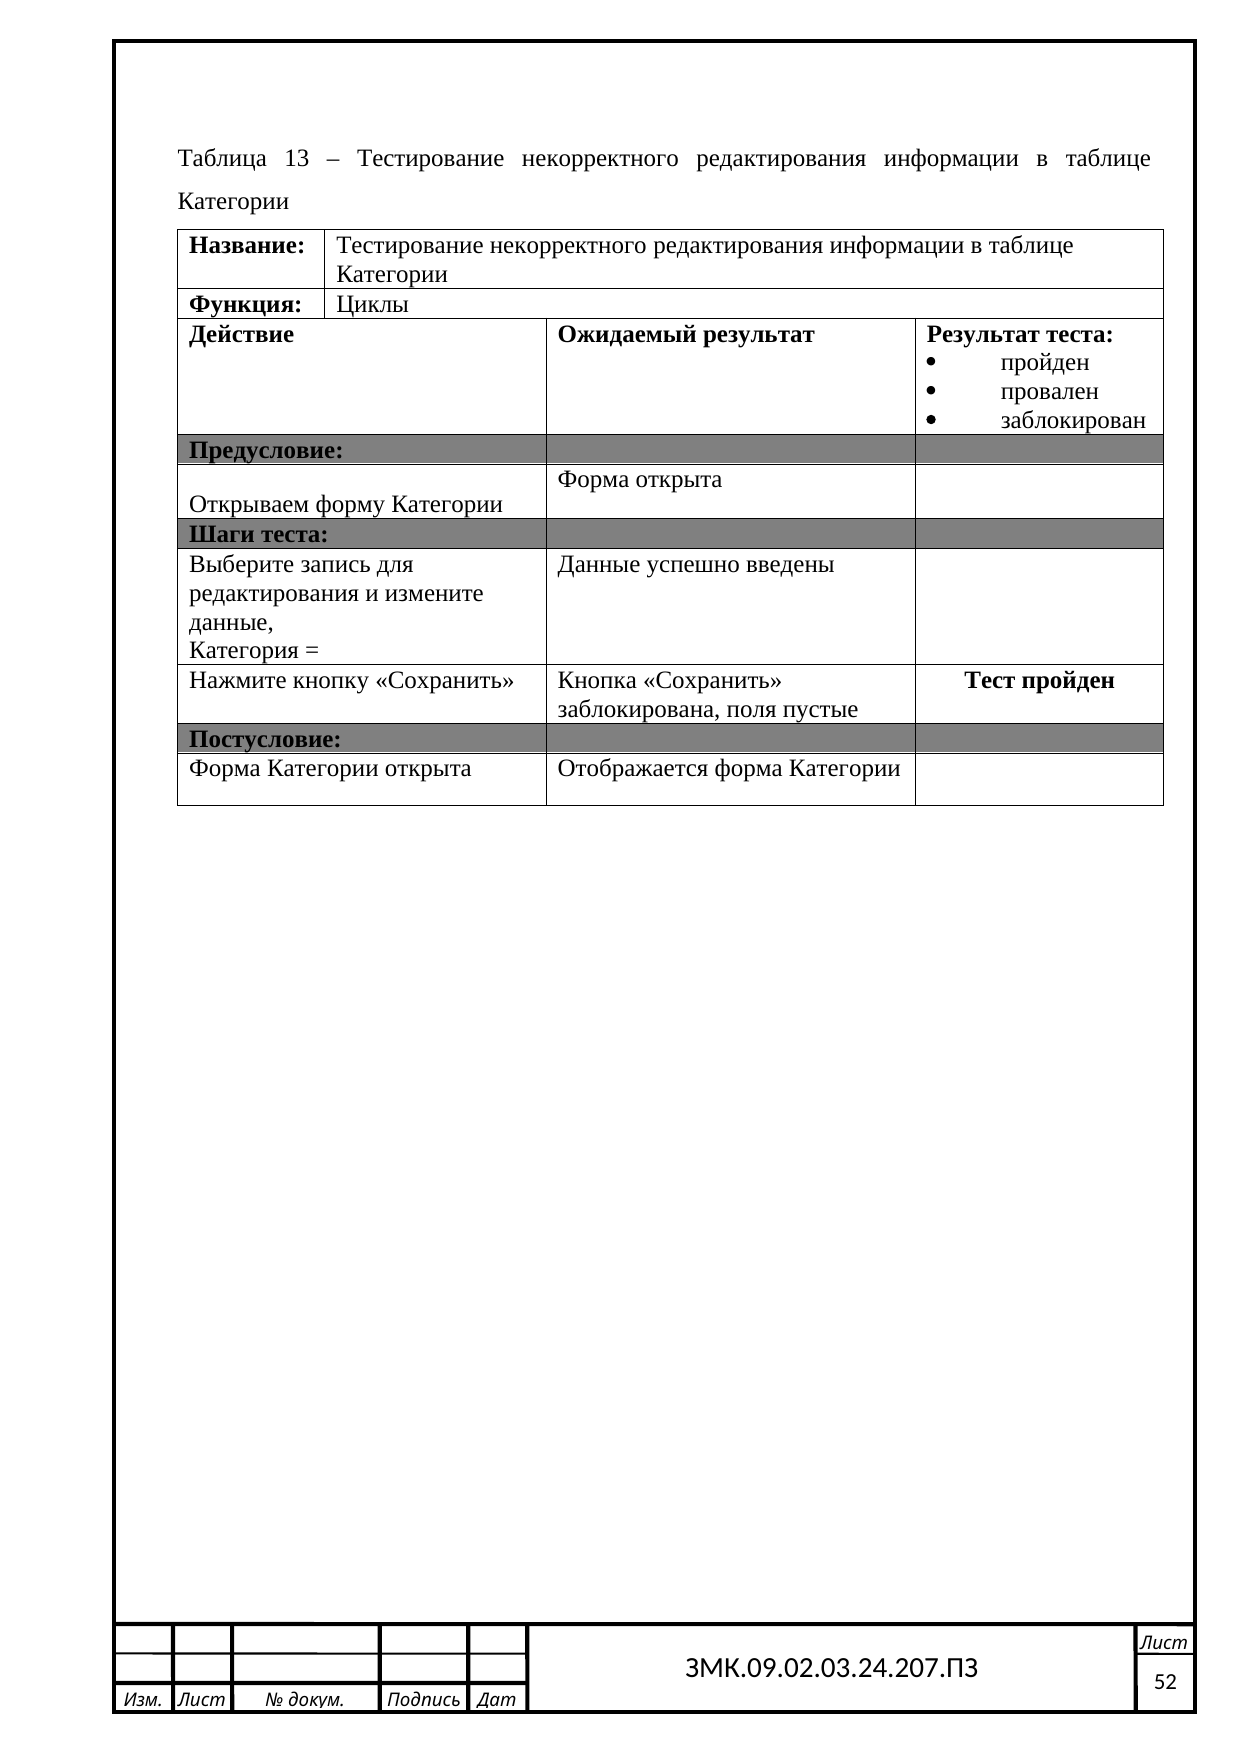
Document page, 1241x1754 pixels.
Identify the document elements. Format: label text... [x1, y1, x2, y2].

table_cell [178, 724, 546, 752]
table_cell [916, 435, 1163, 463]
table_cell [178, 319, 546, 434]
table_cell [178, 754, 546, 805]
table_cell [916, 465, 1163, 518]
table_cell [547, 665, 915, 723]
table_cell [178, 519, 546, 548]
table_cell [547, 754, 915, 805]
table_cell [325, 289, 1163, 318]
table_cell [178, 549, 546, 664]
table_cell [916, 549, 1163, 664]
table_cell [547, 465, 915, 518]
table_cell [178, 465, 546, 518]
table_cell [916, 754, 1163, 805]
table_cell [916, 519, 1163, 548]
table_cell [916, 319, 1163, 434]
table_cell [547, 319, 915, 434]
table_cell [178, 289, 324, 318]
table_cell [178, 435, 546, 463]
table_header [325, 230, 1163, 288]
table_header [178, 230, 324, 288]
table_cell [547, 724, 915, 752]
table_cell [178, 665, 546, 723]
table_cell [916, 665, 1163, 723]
text Таблица 13 – Тестирование некорректного редактирования информации в таблице Категории [177, 143, 1152, 215]
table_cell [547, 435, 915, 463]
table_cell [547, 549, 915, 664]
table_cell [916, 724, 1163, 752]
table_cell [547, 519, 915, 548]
